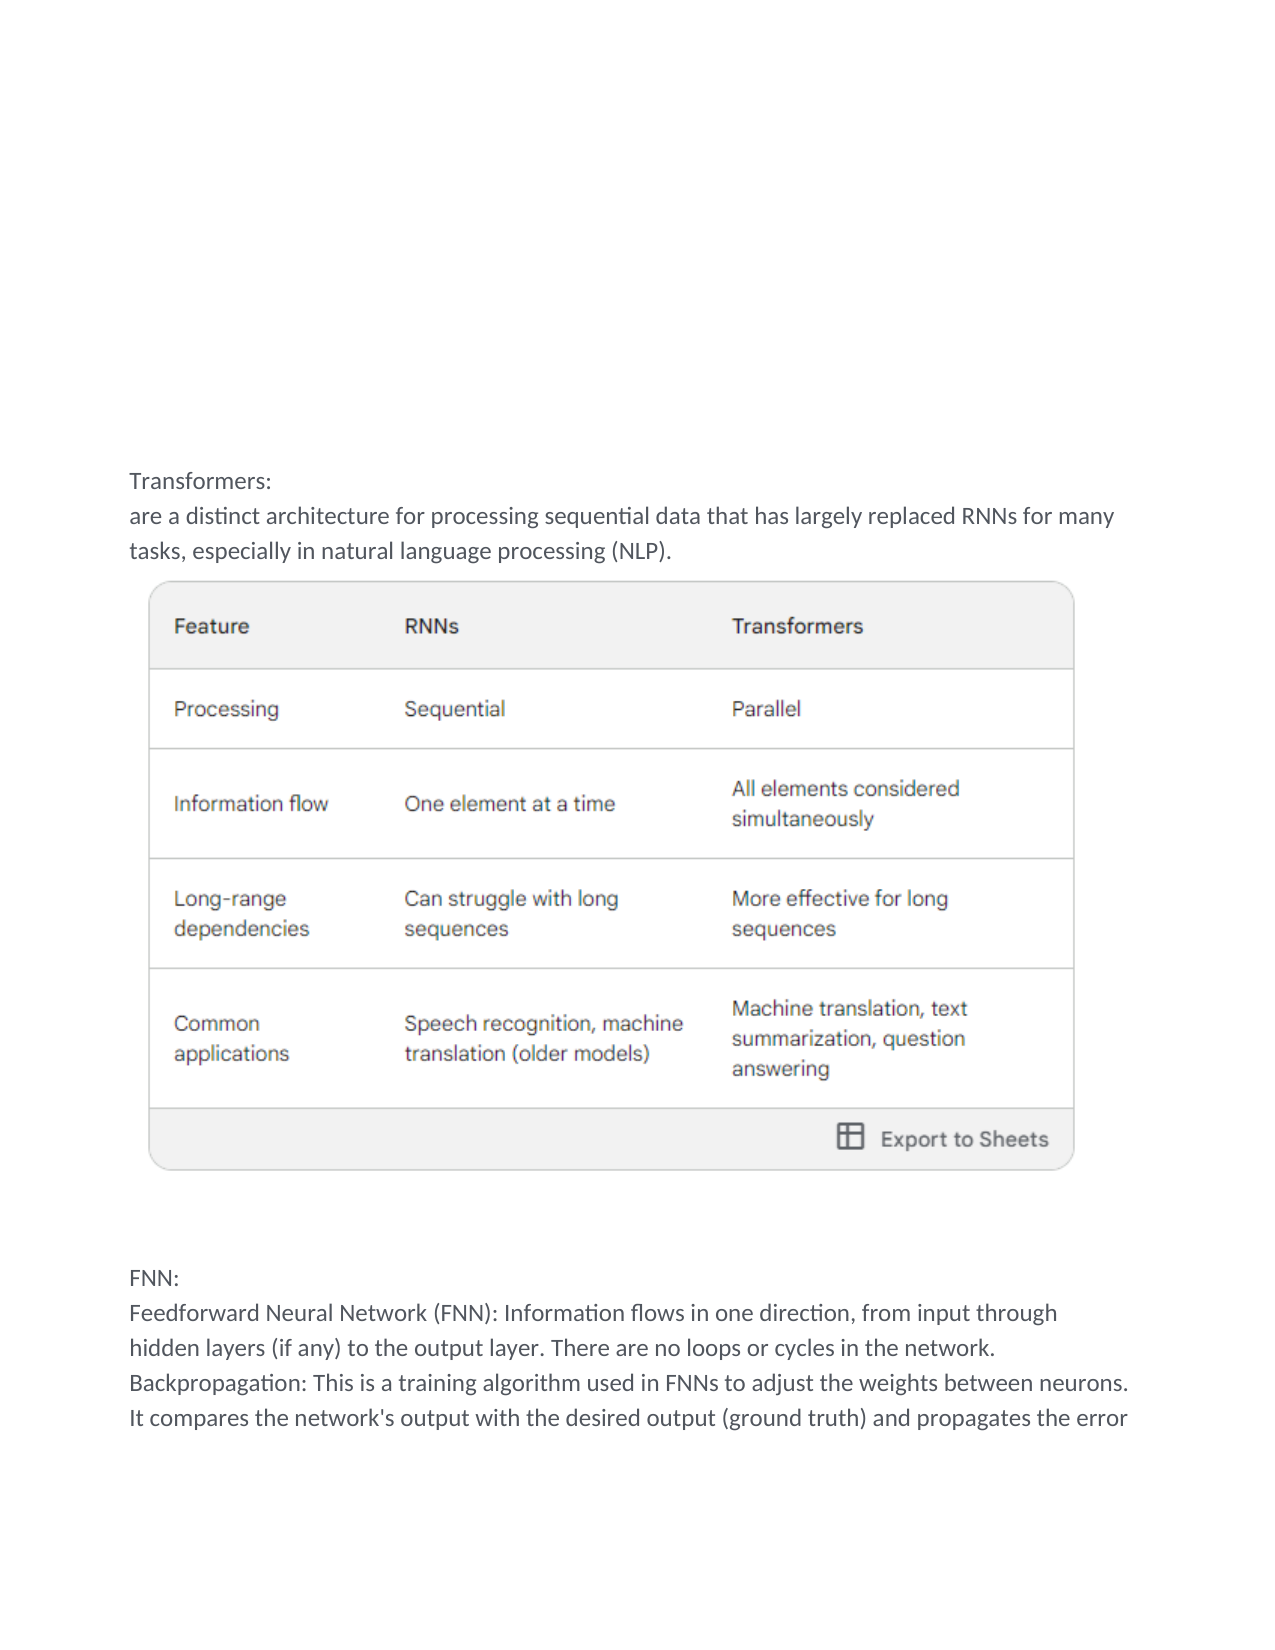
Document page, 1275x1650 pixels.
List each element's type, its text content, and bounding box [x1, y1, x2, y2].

picture [129, 570, 1105, 1189]
text FNN: [129, 1263, 1133, 1293]
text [129, 1368, 1133, 1433]
text are a distinct architecture for processing sequential data that has largely replaced RNNs for many tasks, especially in natural language processing (NLP). [129, 500, 1133, 566]
text Feedforward Neural Network (FNN): Information flows in one direction, from input through hidden layers (if any) to the output layer. There are no loops or cycles in the network. [129, 1298, 1133, 1363]
text Transformers: [129, 465, 1133, 496]
